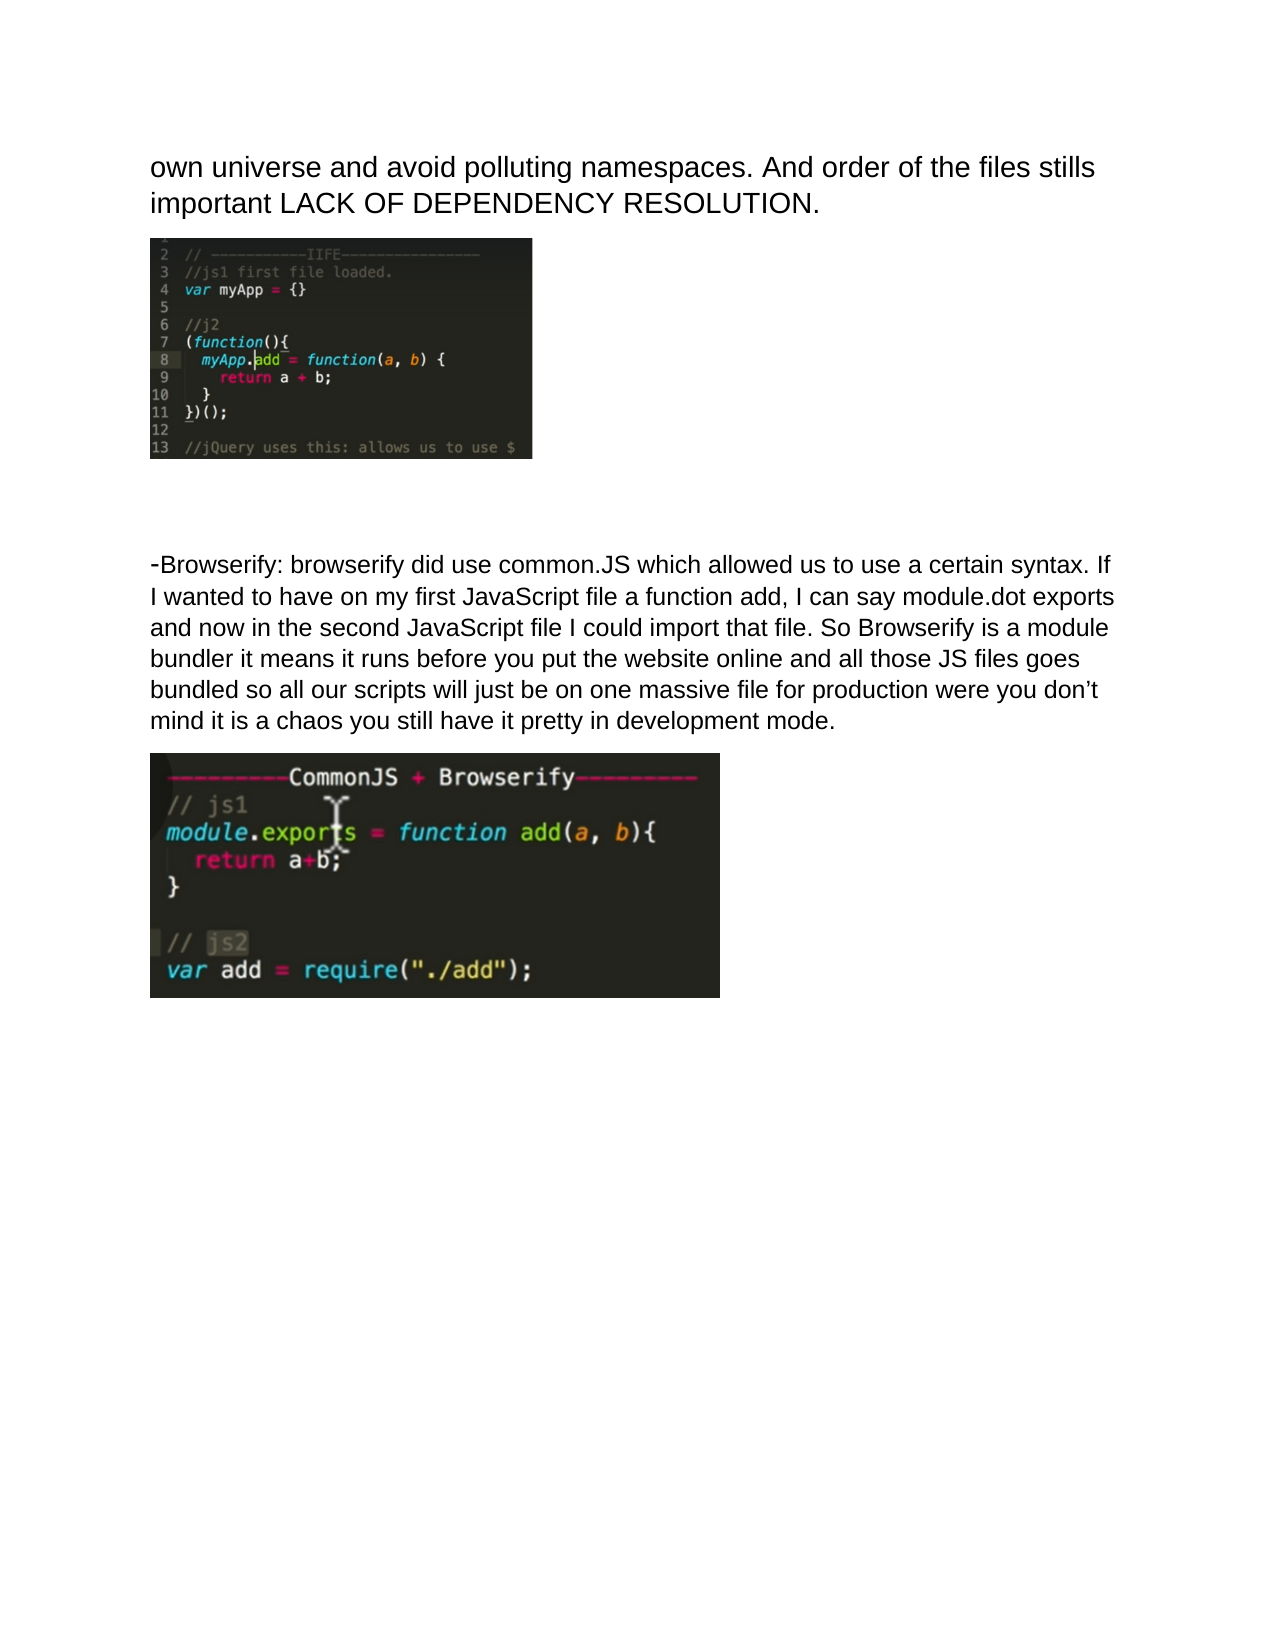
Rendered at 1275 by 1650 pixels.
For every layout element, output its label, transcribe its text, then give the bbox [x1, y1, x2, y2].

picture [150, 238, 533, 459]
text -Browserify: browserify did use common.JS which allowed us to use a certain syntax. If I wanted to have on my first JavaScript file a function add, I can say module.dot exports and now in the second JavaScript file I could import that file. So Browserify is a module bundler it means it runs before you put the website online and all those JS files goes bundled so all our scripts will just be on one massive file for production were you don’t mind it is a chaos you still have it pretty in development mode. [150, 546, 1125, 735]
picture [150, 753, 720, 998]
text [150, 150, 1125, 220]
